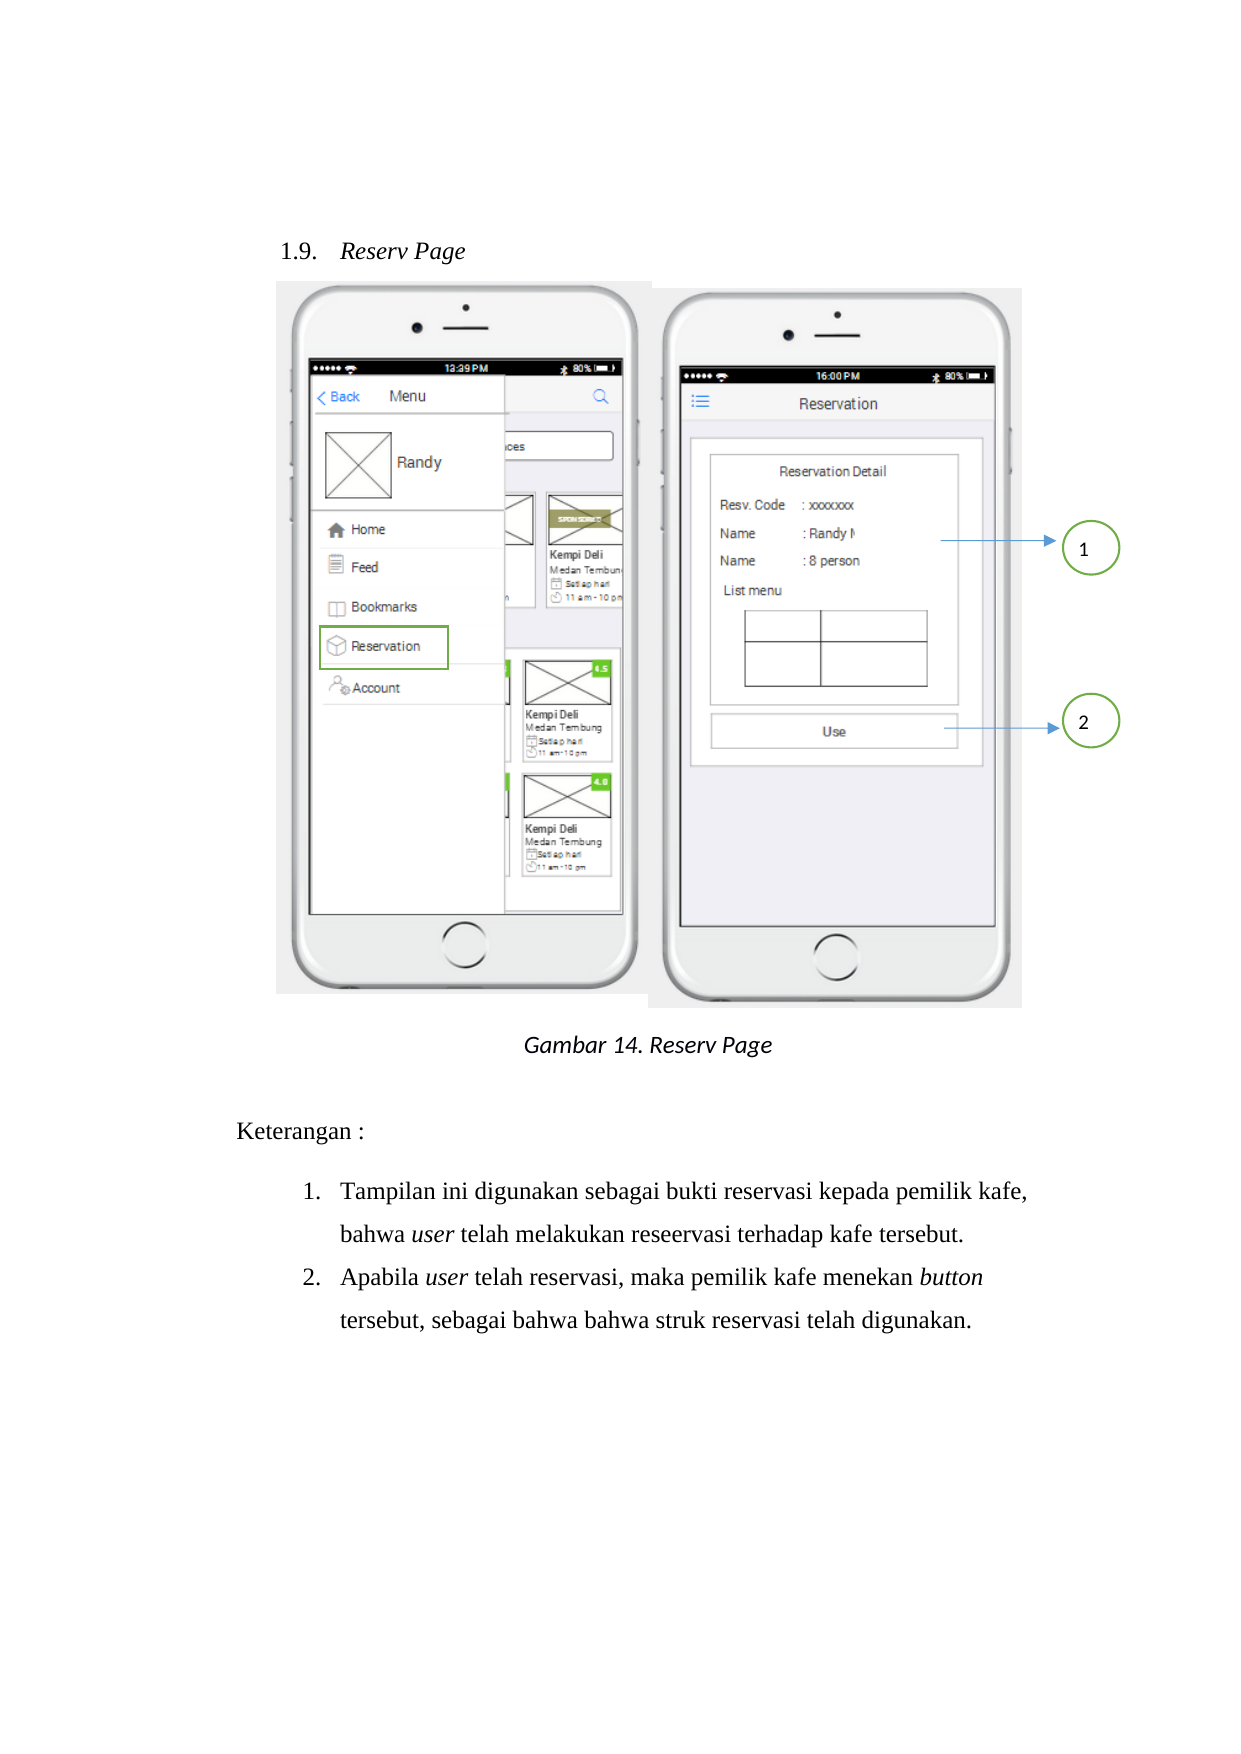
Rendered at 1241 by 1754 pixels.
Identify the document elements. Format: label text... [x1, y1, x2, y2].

list Apabila user telah reservasi, maka pemilik kafe menekan button tersebut, sebagai bahwa bahwa struk reservasi telah digunakan. [302, 1262, 1063, 1334]
list Reserv Page [280, 236, 1063, 265]
text Keterangan : [236, 1116, 1063, 1145]
list Tampilan ini digunakan sebagai bukti reservasi kepada pemilik kafe, bahwa user telah melakukan reseervasi terhadap kafe tersebut. [302, 1176, 1063, 1248]
picture [276, 281, 1022, 1008]
